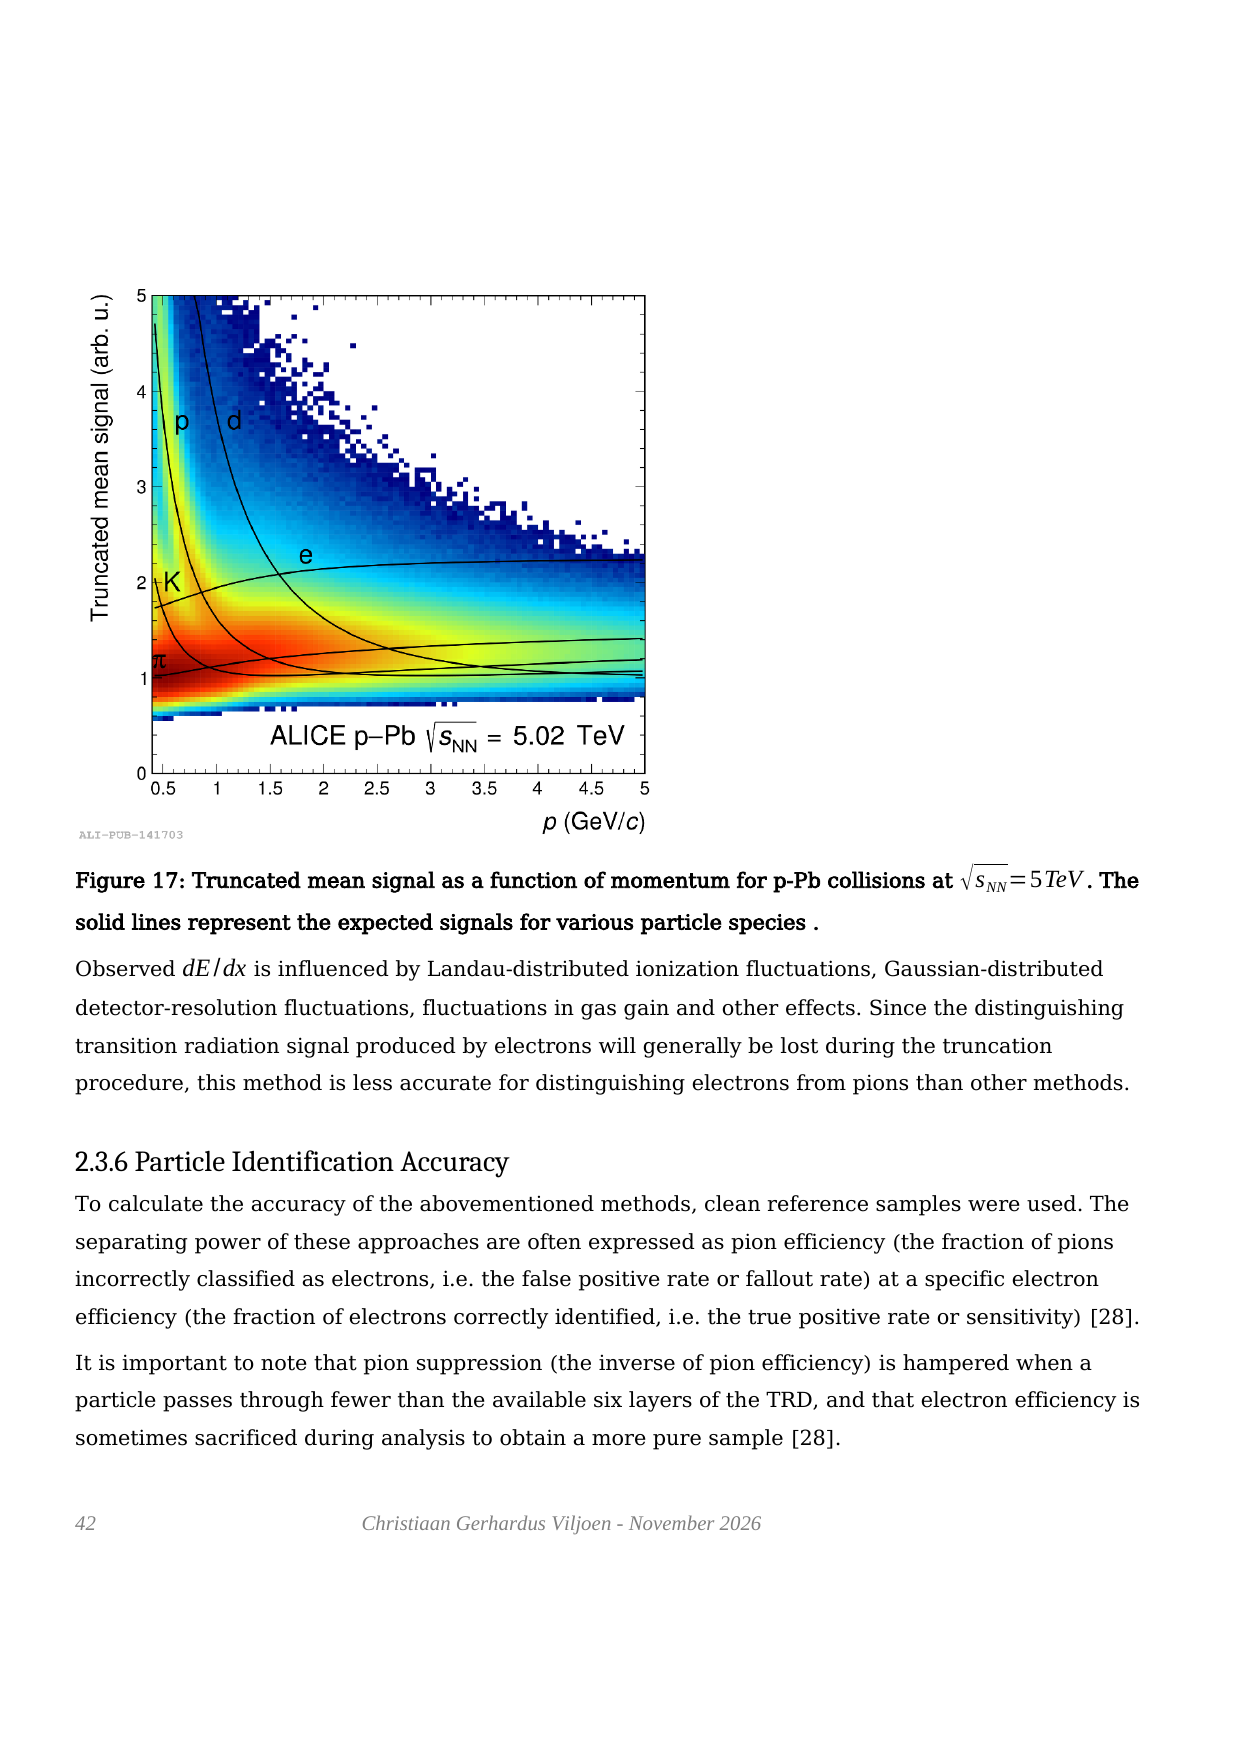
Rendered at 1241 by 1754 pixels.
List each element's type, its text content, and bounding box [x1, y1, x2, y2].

text It is important to note that pion suppression (the inverse of pion efficiency) is hampered when a particle passes through fewer than the available six layers of the TRD, and that electron efficiency is sometimes sacrificed during analysis to obtain a more pure sample . [75, 1349, 1165, 1449]
text Figure 17: Truncated mean signal as a function of momentum for p-Pb collisions at . The solid lines represent the expected signals for various particle species . [75, 863, 1165, 934]
subtitle Particle Identification Accuracy [75, 1145, 1165, 1178]
picture [75, 272, 663, 842]
text To calculate the accuracy of the abovementioned methods, clean reference samples were used. The separating power of these approaches are often expressed as pion efficiency (the fraction of pions incorrectly classified as electrons, i.e. the false positive rate or fallout rate) at a specific electron efficiency (the fraction of electrons correctly identified, i.e. the true positive rate or sensitivity) . [75, 1191, 1165, 1328]
text Observed is influenced by Landau-distributed ionization fluctuations, Gaussian-distributed detector-resolution fluctuations, fluctuations in gas gain and other effects. Since the distinguishing transition radiation signal produced by electrons will generally be lost during the truncation procedure, this method is less accurate for distinguishing electrons from pions than other methods. [75, 955, 1165, 1095]
